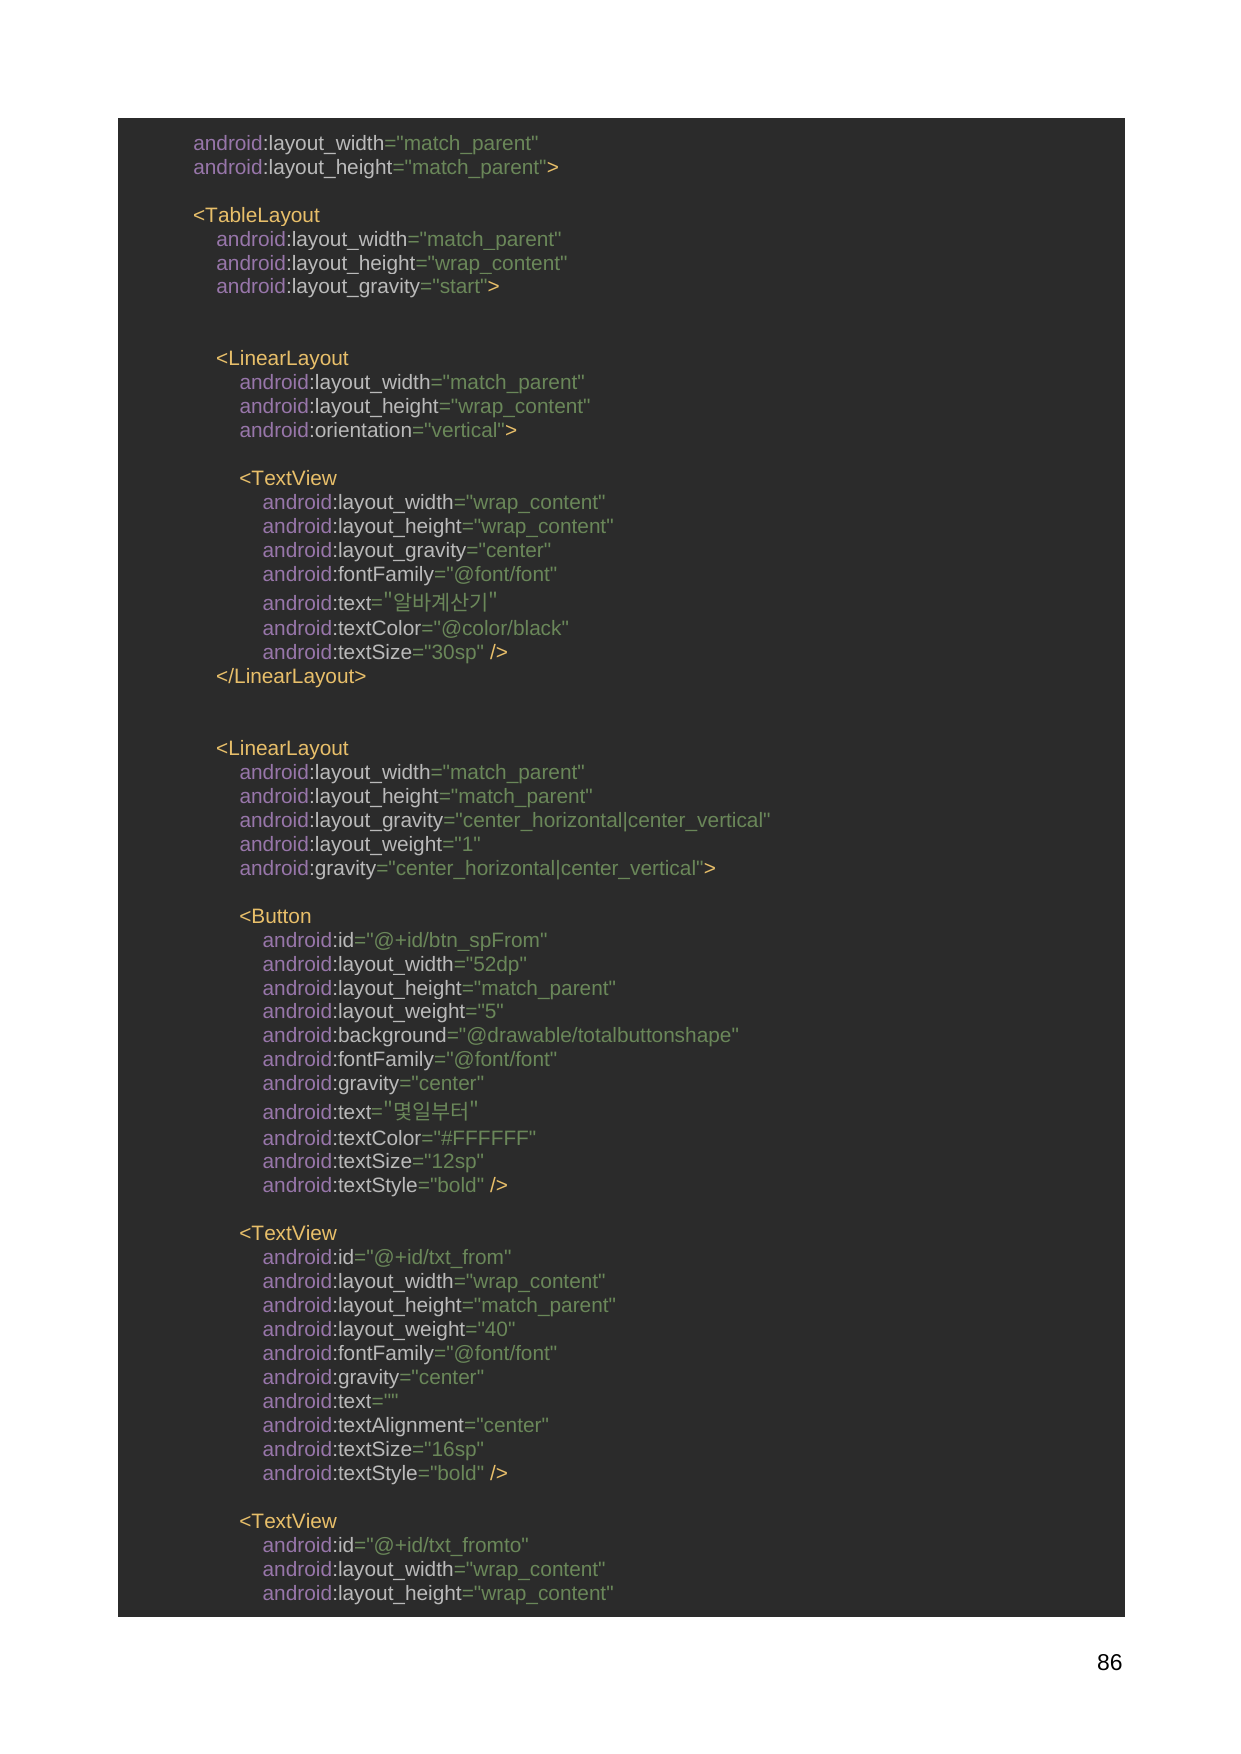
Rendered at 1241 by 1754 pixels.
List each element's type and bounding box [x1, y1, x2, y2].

table_header [120, 120, 1123, 1615]
